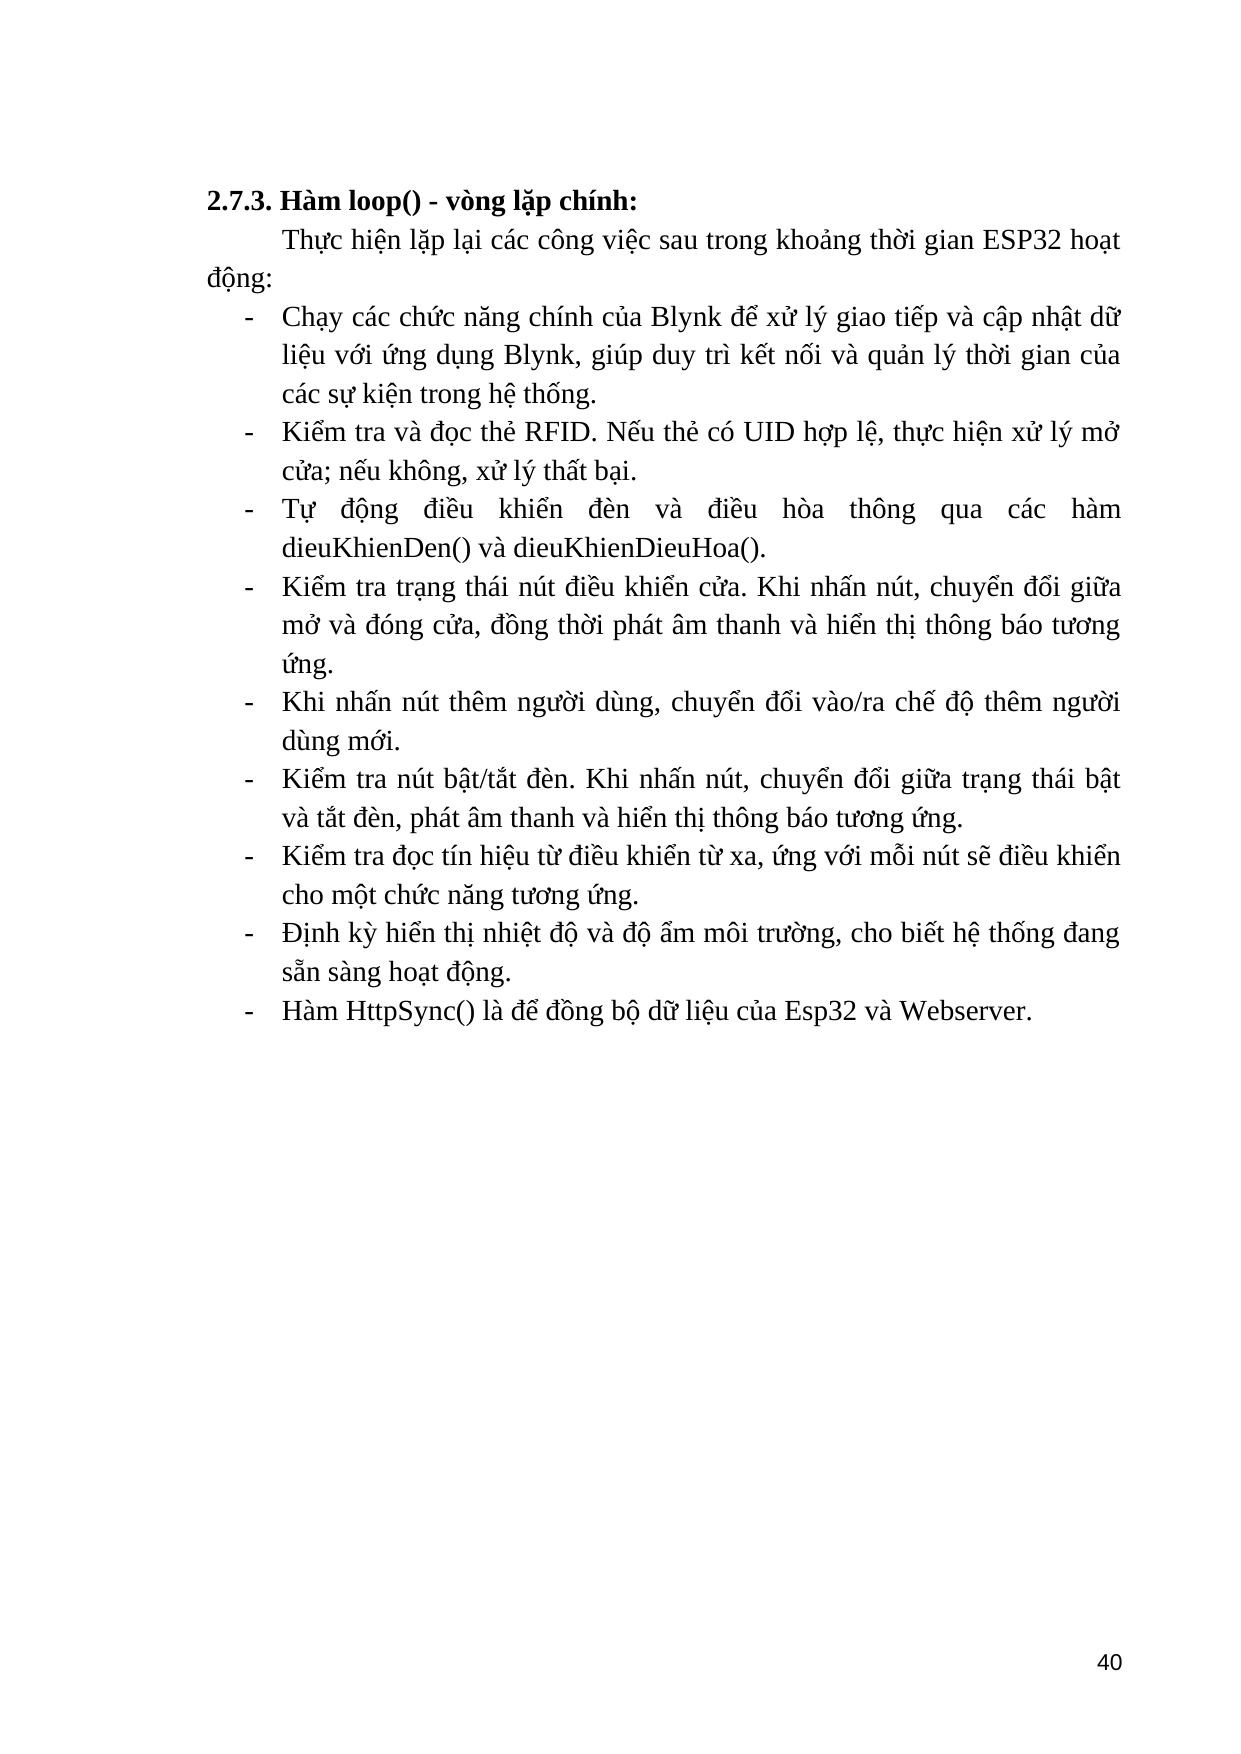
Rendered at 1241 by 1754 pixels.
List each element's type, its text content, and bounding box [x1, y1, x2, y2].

list Hàm HttpSync() là để đồng bộ dữ liệu của Esp32 và Webserver. [244, 993, 1122, 1026]
text Thực hiện lặp lại các công việc sau trong khoảng thời gian ESP32 hoạt động: [207, 222, 1122, 294]
list Kiểm tra nút bật/tắt đèn. Khi nhấn nút, chuyển đổi giữa trạng thái bật và tắt đèn, phát âm thanh và hiển thị thông báo tương ứng. [244, 761, 1122, 833]
list Kiểm tra và đọc thẻ RFID. Nếu thẻ có UID hợp lệ, thực hiện xử lý mở cửa; nếu không, xử lý thất bại. [244, 414, 1122, 487]
list Định kỳ hiển thị nhiệt độ và độ ẩm môi trường, cho biết hệ thống đang sẵn sàng hoạt động. [244, 916, 1122, 988]
list Khi nhấn nút thêm người dùng, chuyển đổi vào/ra chế độ thêm người dùng mới. [244, 684, 1122, 756]
list Kiểm tra đọc tín hiệu từ điều khiển từ xa, ứng với mỗi nút sẽ điều khiển cho một chức năng tương ứng. [244, 838, 1122, 911]
list Kiểm tra trạng thái nút điều khiển cửa. Khi nhấn nút, chuyển đổi giữa mở và đóng cửa, đồng thời phát âm thanh và hiển thị thông báo tương ứng. [244, 569, 1122, 679]
text 2.7.3. Hàm loop() - vòng lặp chính: [207, 183, 1122, 217]
list Tự động điều khiển đèn và điều hòa thông qua các hàm dieuKhienDen() và dieuKhienDieuHoa(). [244, 492, 1122, 564]
list Chạy các chức năng chính của Blynk để xử lý giao tiếp và cập nhật dữ liệu với ứng dụng Blynk, giúp duy trì kết nối và quản lý thời gian của các sự kiện trong hệ thống. [244, 299, 1122, 409]
